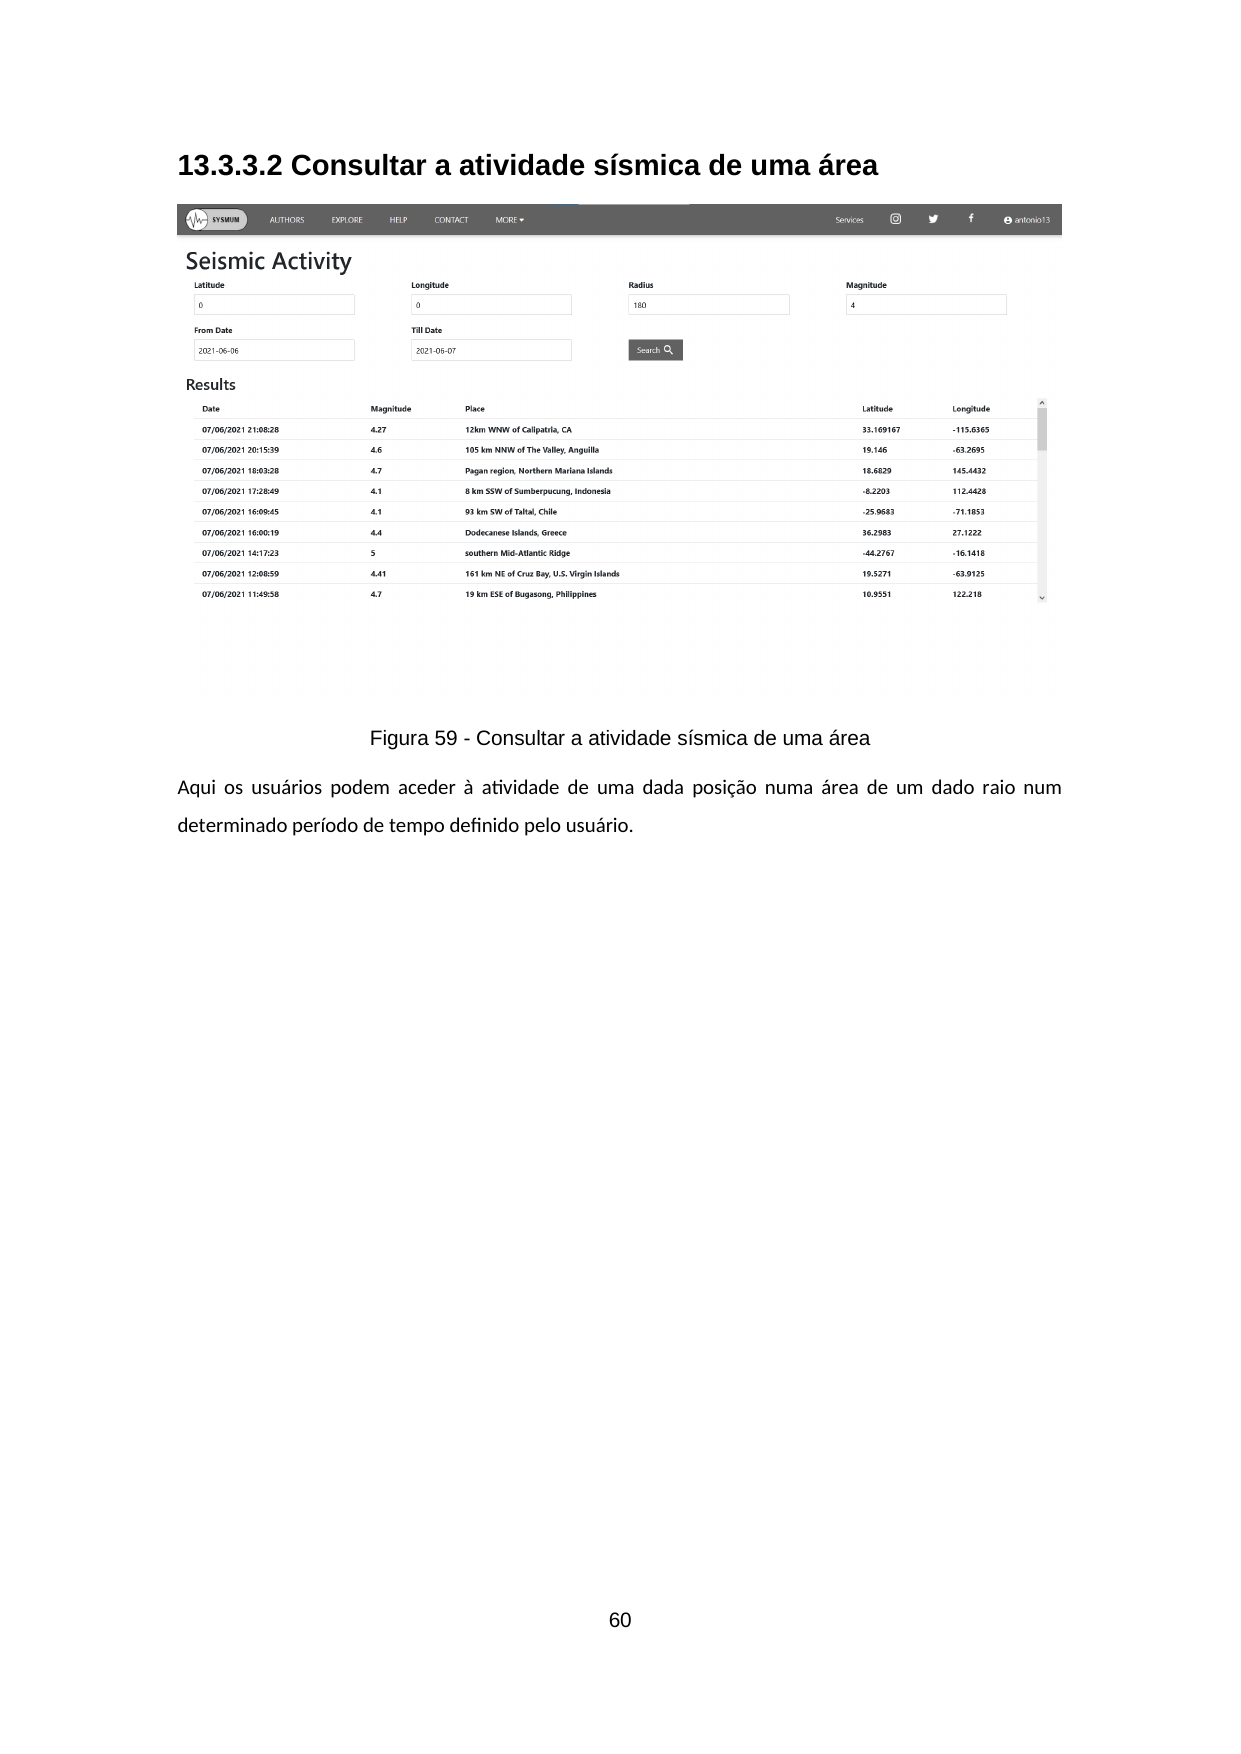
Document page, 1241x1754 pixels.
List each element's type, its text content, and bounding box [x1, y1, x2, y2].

text Figura 59 - Consultar a atividade sísmica de uma área [177, 726, 1063, 750]
text Aqui os usuários podem aceder à atividade de uma dada posição numa área de um dado raio num determinado período de tempo definido pelo usuário. [177, 774, 1063, 838]
subtitle 13.3.3.2 Consultar a atividade sísmica de uma área [177, 148, 1063, 181]
picture [177, 204, 1062, 702]
